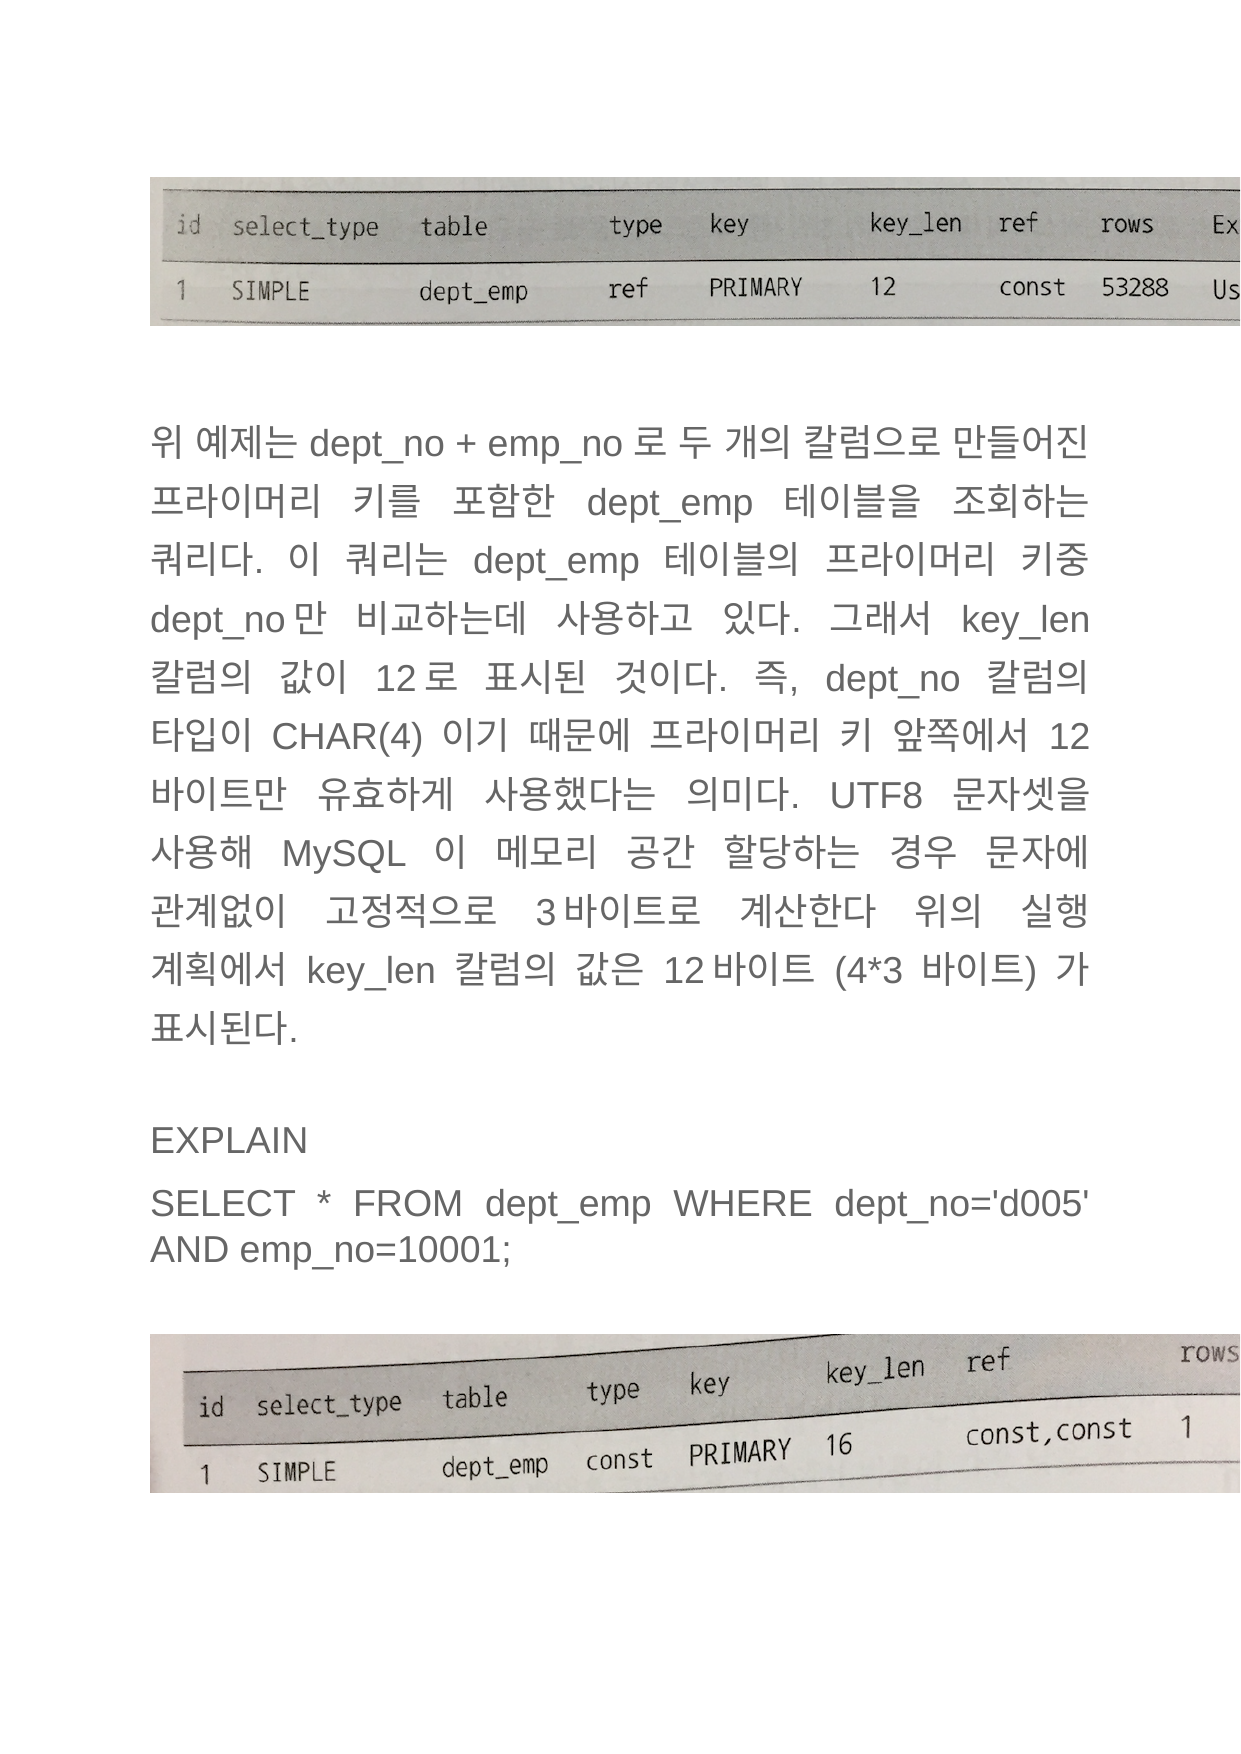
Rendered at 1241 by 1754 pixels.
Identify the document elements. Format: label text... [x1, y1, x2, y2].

text 위 예제는 dept_no + emp_no 로 두 개의 칼럼으로 만들어진 프라이머리 키를 포함한 dept_emp 테이블을 조회하는 쿼리다. 이 쿼리는 dept_emp 테이블의 프라이머리 키중 dept_no만 비교하는데 사용하고 있다. 그래서 key_len 칼럼의 값이 12로 표시된 것이다. 즉, dept_no 칼럼의 타입이 CHAR(4) 이기 때문에 프라이머리 키 앞쪽에서 12바이트만 유효하게 사용했다는 의미다. UTF8 문자셋을 사용해 MySQL 이 메모리 공간 할당하는 경우 문자에 관계없이 고정적으로 3바이트로 계산한다 위의 실행 계획에서 key_len 칼럼의 값은 12바이트 (4*3 바이트) 가 표시된다. [150, 413, 1090, 1053]
text EXPLAIN [150, 1118, 1090, 1161]
text SELECT * FROM dept_emp WHERE dept_no='d005' AND emp_no=10001; [150, 1181, 1090, 1271]
picture [150, 1334, 1241, 1493]
picture [150, 177, 1241, 326]
